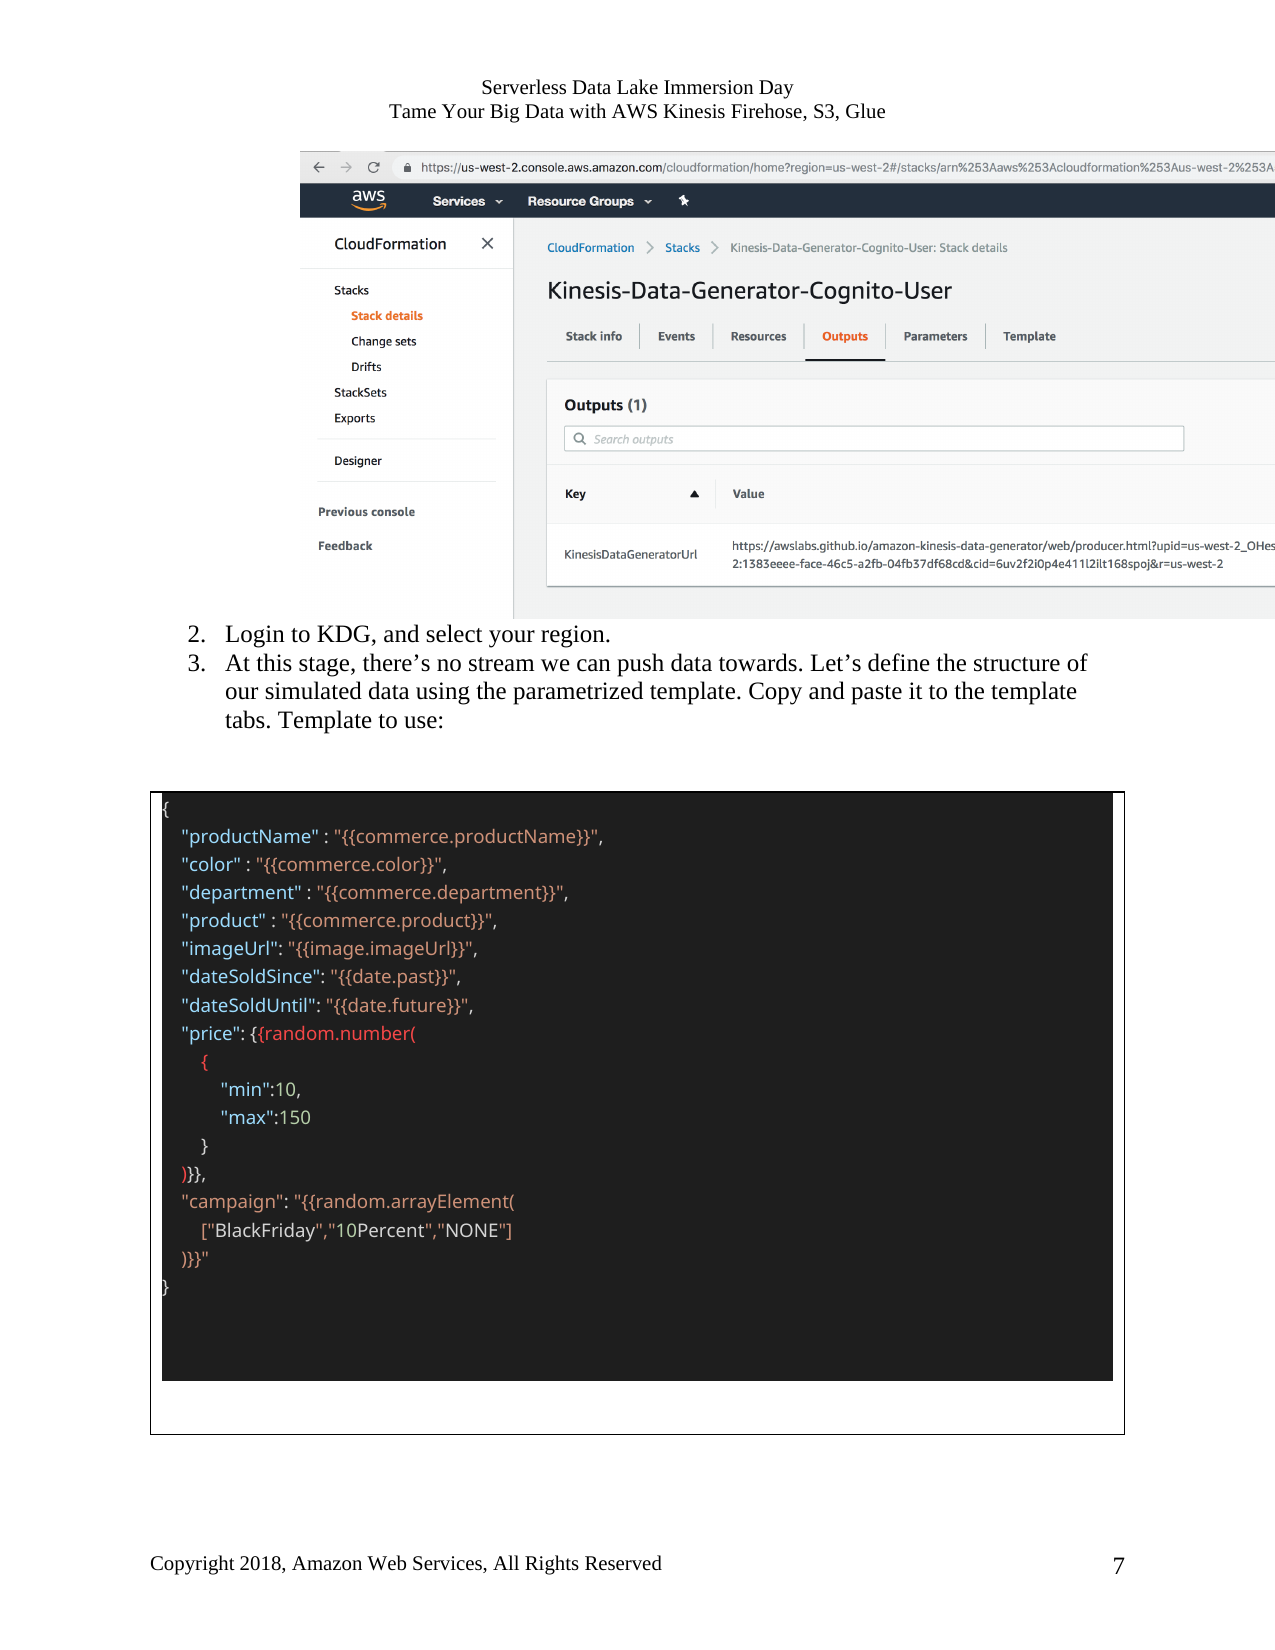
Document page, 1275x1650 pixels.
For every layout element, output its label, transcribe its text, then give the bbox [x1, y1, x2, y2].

table_header { "productName" : "{{commerce.productName}}", "color" : "{{commerce.color}}", "department" : "{{commerce.department}}", "product" : "{{commerce.product}}", "imageUrl": "{{image.imageUrl}}", "dateSoldSince": "{{date.past}}", "dateSoldUntil": "{{date.future}}", "price": {{random.number( { "min":10, "max":150 } )}}, "campaign": "{{random.arrayElement( ["BlackFriday","10Percent","NONE"] )}}" } [151, 793, 1124, 1434]
picture [300, 151, 1275, 619]
list Login to KDG, and select your region. [187, 619, 1125, 648]
list At this stage, there’s no stream we can push data towards. Let’s define the structure of our simulated data using the parametrized template. Copy and paste it to the template tabs. Template to use: [187, 648, 1125, 734]
